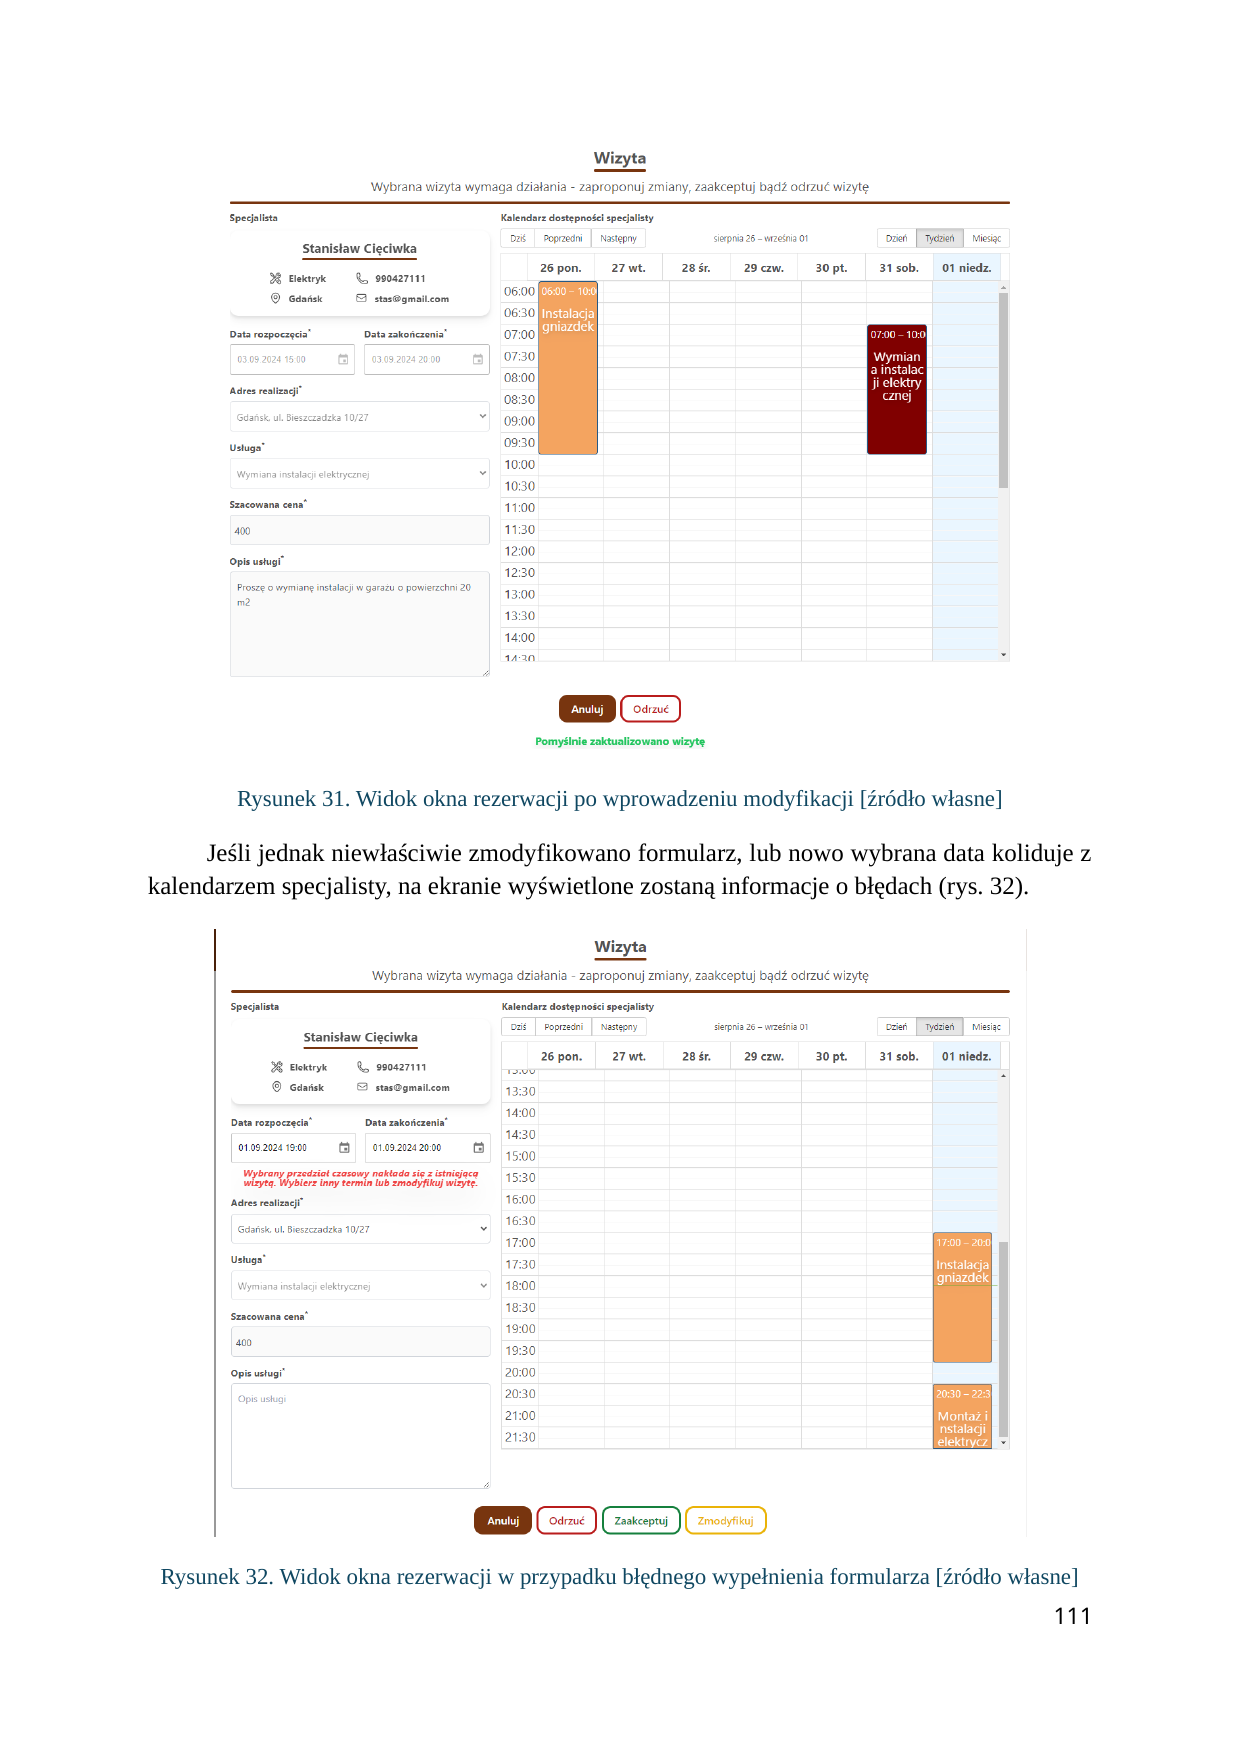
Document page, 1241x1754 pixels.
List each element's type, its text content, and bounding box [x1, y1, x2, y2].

text Rysunek 31. Widok okna rezerwacji po wprowadzeniu modyfikacji [źródło własne] [148, 785, 1093, 811]
text Jeśli jednak niewłaściwie zmodyfikowano formularz, lub nowo wybrana data koliduje z kalendarzem specjalisty, na ekranie wyświetlone zostaną informacje o błędach (rys. 32). [148, 838, 1093, 900]
picture [214, 929, 1027, 1537]
picture [214, 147, 1026, 758]
text Rysunek 32. Widok okna rezerwacji w przypadku błędnego wypełnienia formularza [źródło własne] [148, 1563, 1093, 1590]
